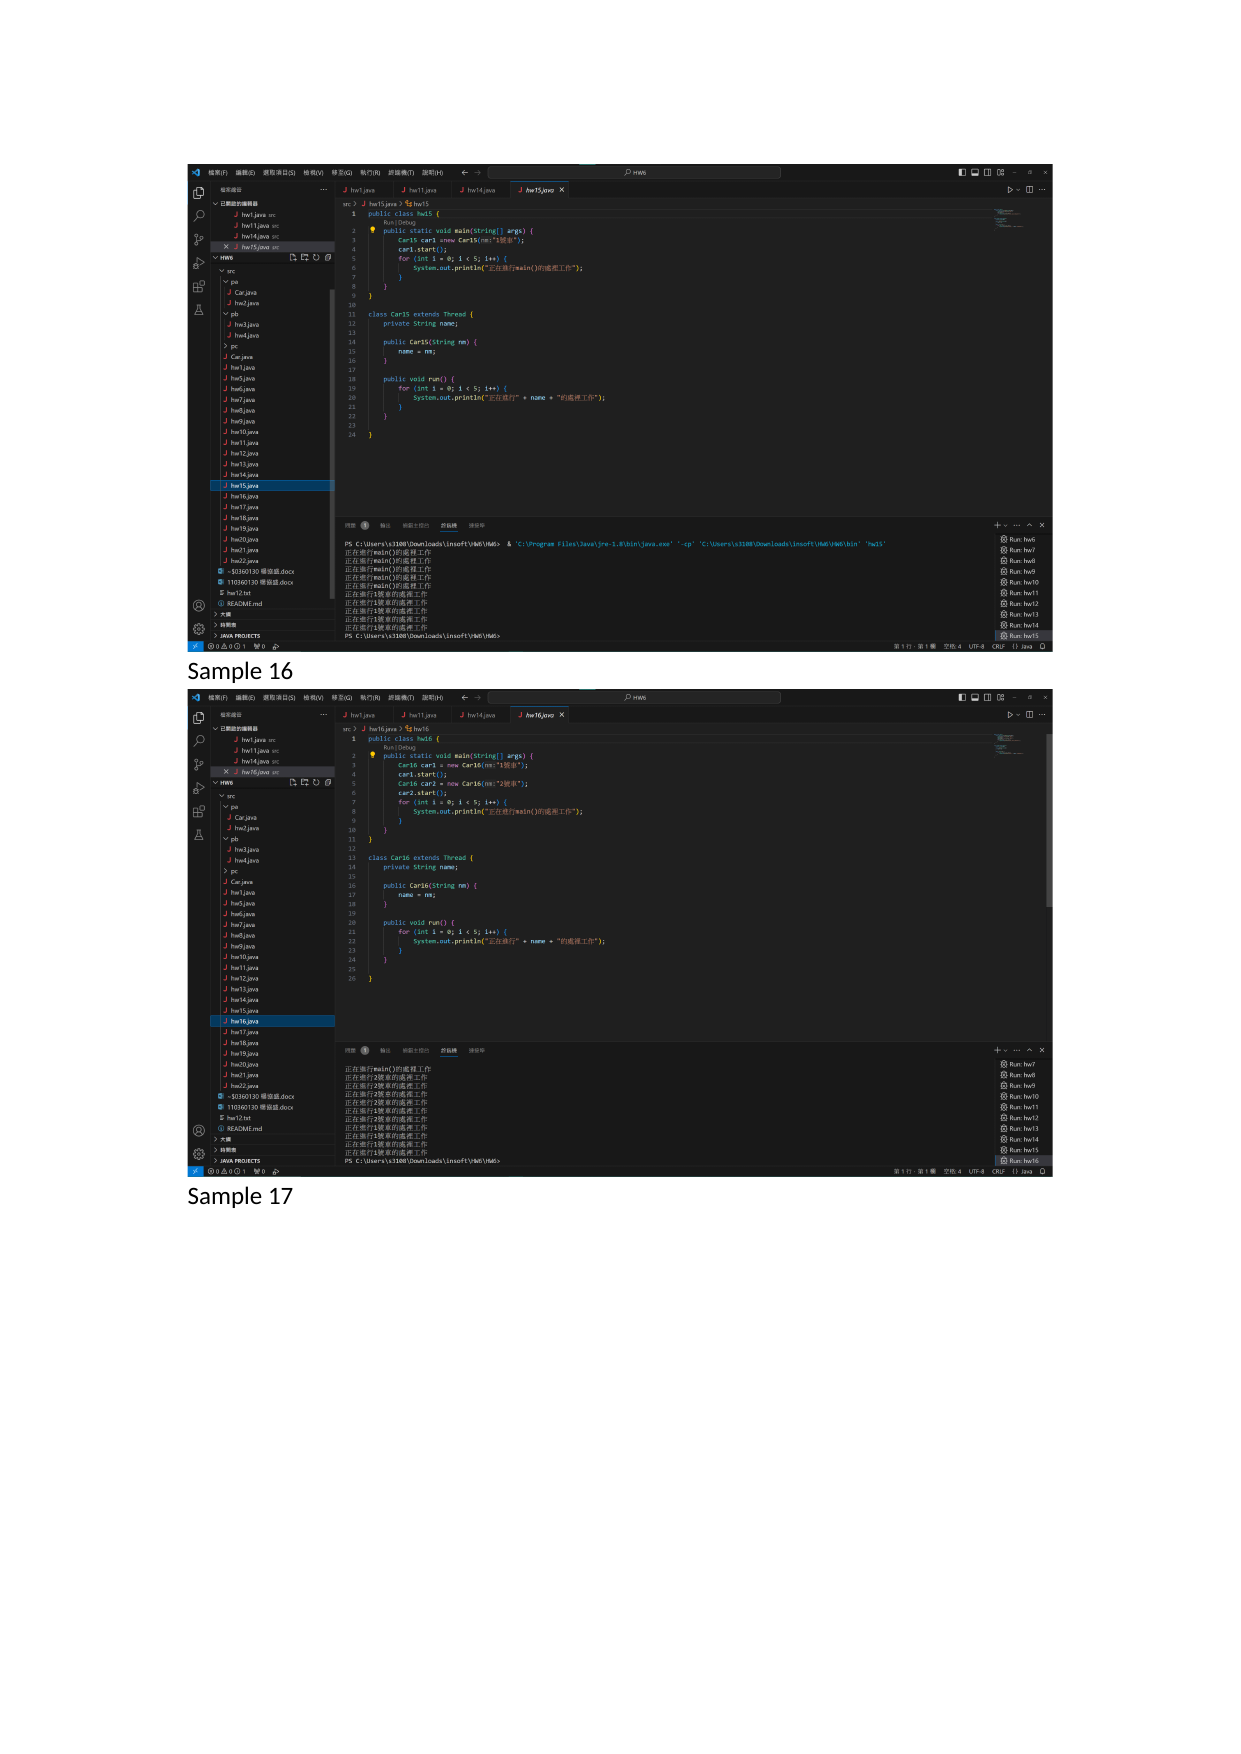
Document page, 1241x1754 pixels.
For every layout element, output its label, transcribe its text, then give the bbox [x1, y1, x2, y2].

picture [187, 164, 1053, 652]
text Sample 17 [187, 1177, 1053, 1214]
text Sample 16 [187, 652, 1053, 689]
picture [187, 689, 1053, 1177]
